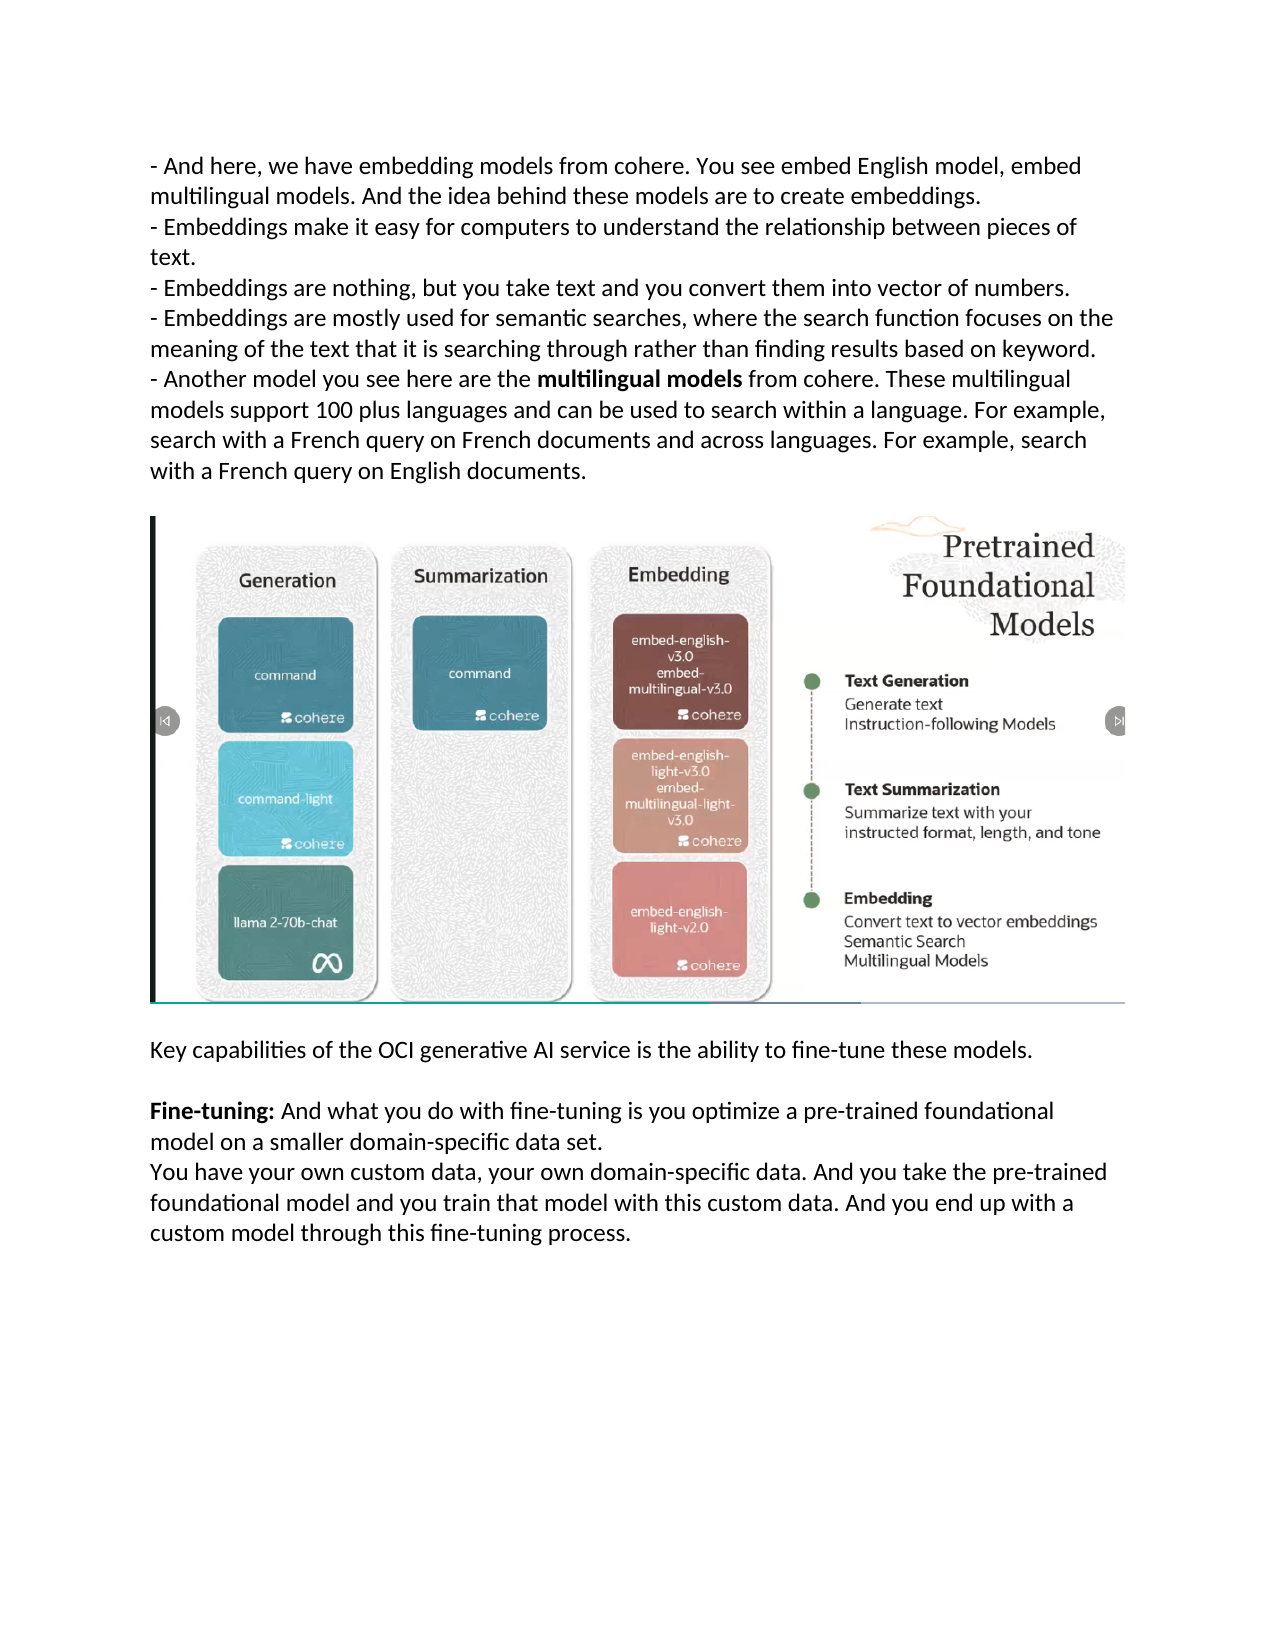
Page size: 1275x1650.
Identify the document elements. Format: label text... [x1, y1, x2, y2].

text You have your own custom data, your own domain-specific data. And you take the pre-trained foundational model and you train that model with this custom data. And you end up with a custom model through this fine-tuning process. [150, 1156, 1125, 1248]
text - Embeddings make it easy for computers to understand the relationship between pieces of text. [150, 211, 1125, 272]
text Fine-tuning: And what you do with fine-tuning is you optimize a pre-trained foundational model on a smaller domain-specific data set. [150, 1095, 1125, 1156]
picture [150, 516, 1125, 1004]
text - Another model you see here are the multilingual models from cohere. These multilingual models support 100 plus languages and can be used to search within a language. For example, search with a French query on French documents and across languages. For example, search with a French query on English documents. [150, 364, 1125, 486]
text - Embeddings are mostly used for semantic searches, where the search function focuses on the meaning of the text that it is searching through rather than finding results based on keyword. [150, 303, 1125, 364]
text Key capabilities of the OCI generative AI service is the ability to fine-tune these models. [150, 1034, 1125, 1065]
text - Embeddings are nothing, but you take text and you convert them into vector of numbers. [150, 272, 1125, 303]
text - And here, we have embedding models from cohere. You see embed English model, embed multilingual models. And the idea behind these models are to create embeddings. [150, 150, 1125, 211]
